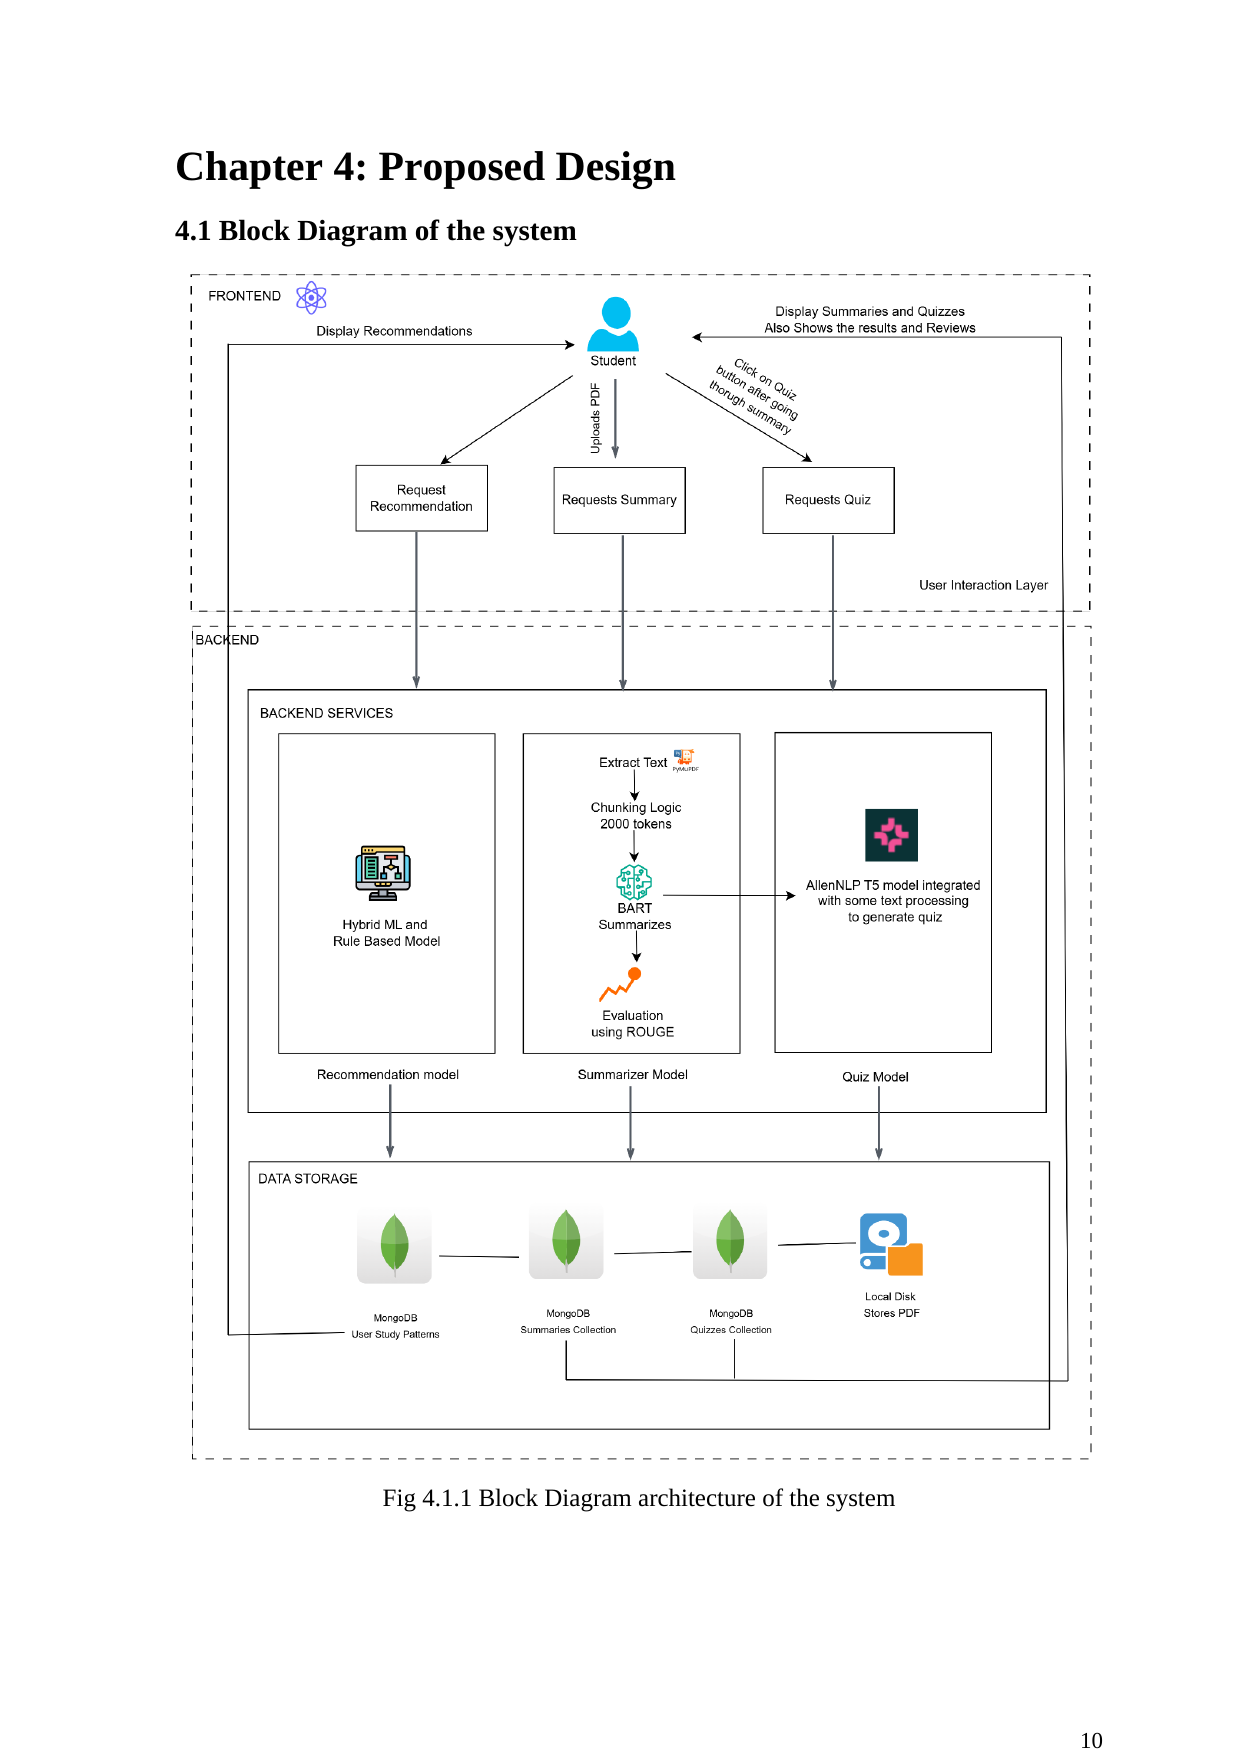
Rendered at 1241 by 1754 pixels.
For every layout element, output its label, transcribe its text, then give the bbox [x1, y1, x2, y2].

text Fig 4.1.1 Block Diagram architecture of the system [175, 1483, 1103, 1512]
text Chapter 4: Proposed Design [175, 142, 1103, 189]
picture [175, 263, 1103, 1471]
text 4.1 Block Diagram of the system [175, 213, 1103, 247]
